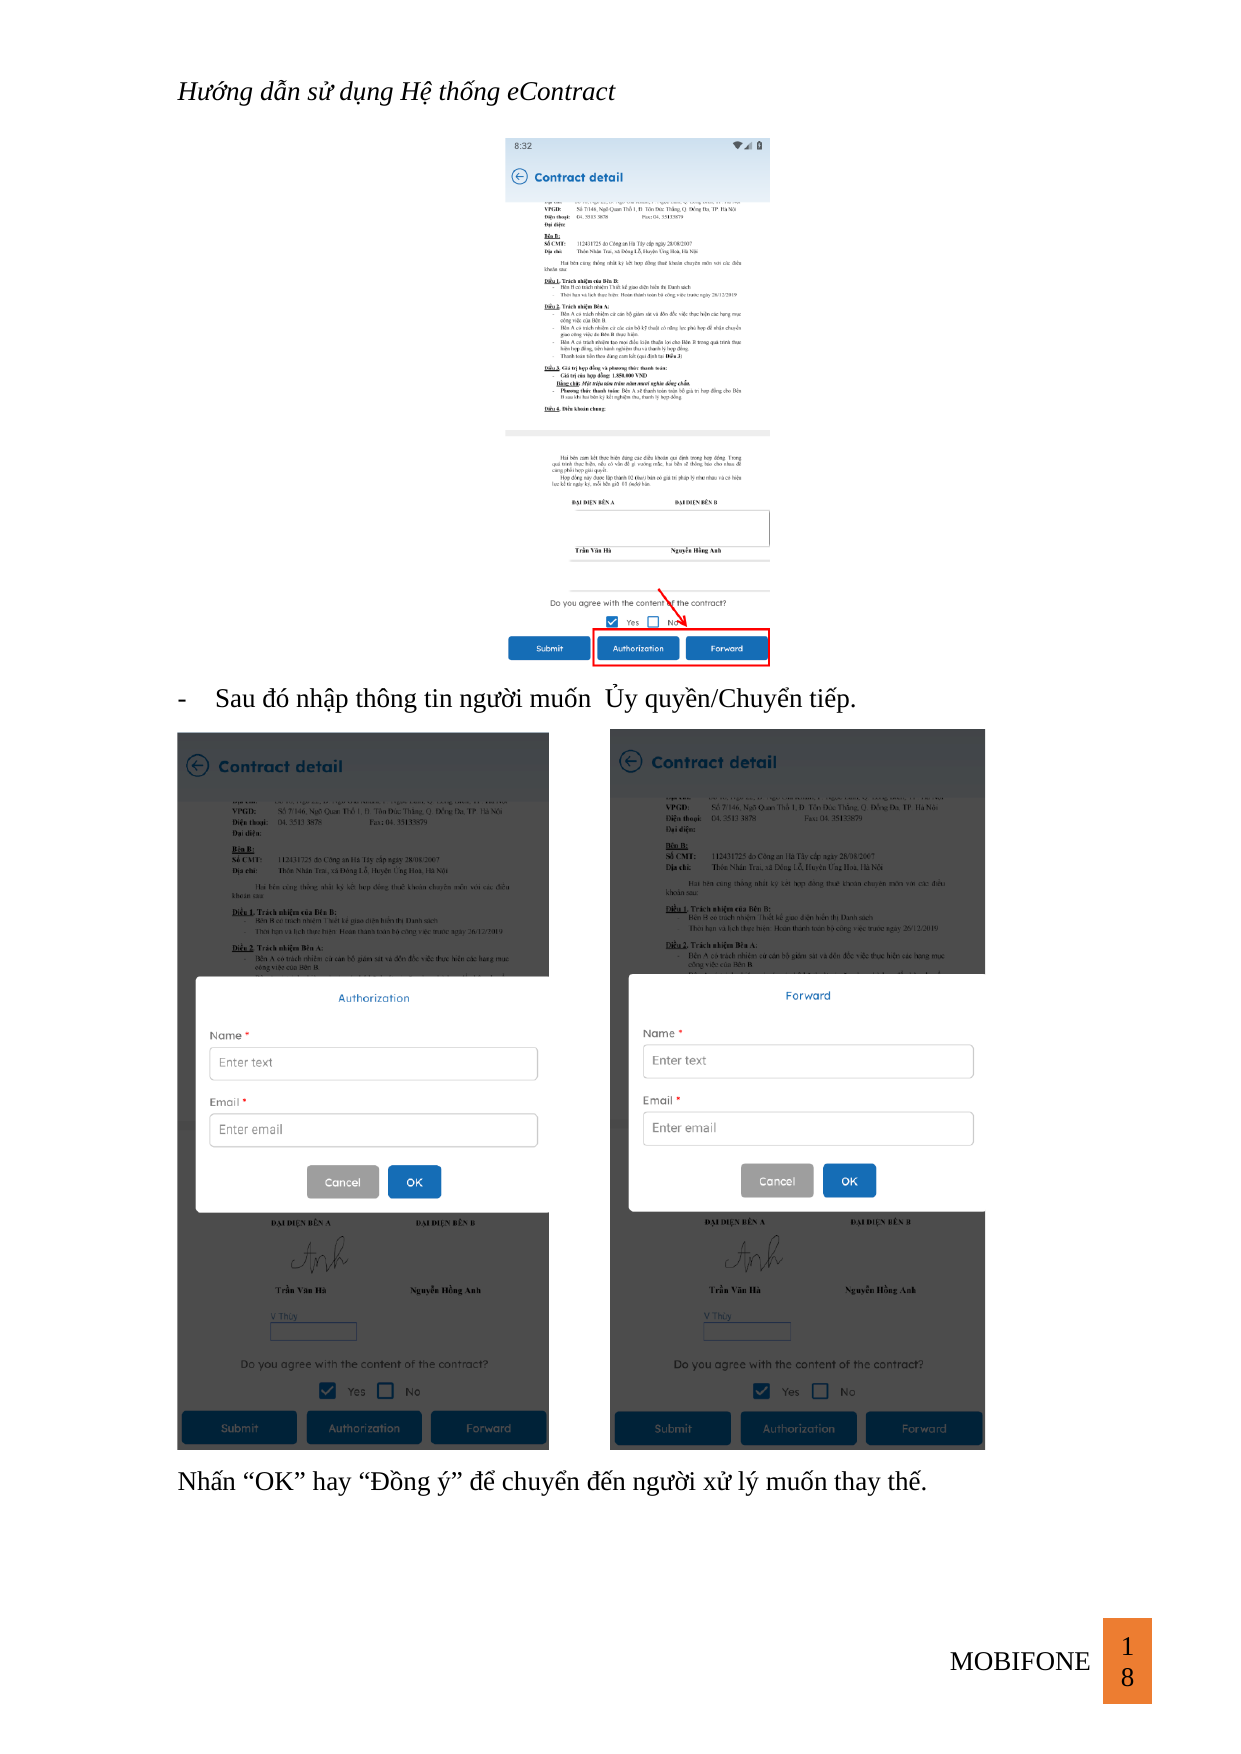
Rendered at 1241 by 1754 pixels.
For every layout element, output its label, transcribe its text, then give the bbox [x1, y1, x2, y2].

text Nhấn “OK” hay “Đồng ý” để chuyển đến người xử lý muốn thay thế. [177, 1466, 1152, 1497]
picture [610, 729, 986, 1450]
list Sau đó nhập thông tin người muốn Ủy quyền/Chuyển tiếp. [177, 682, 1152, 714]
picture [505, 137, 770, 667]
picture [177, 732, 549, 1450]
